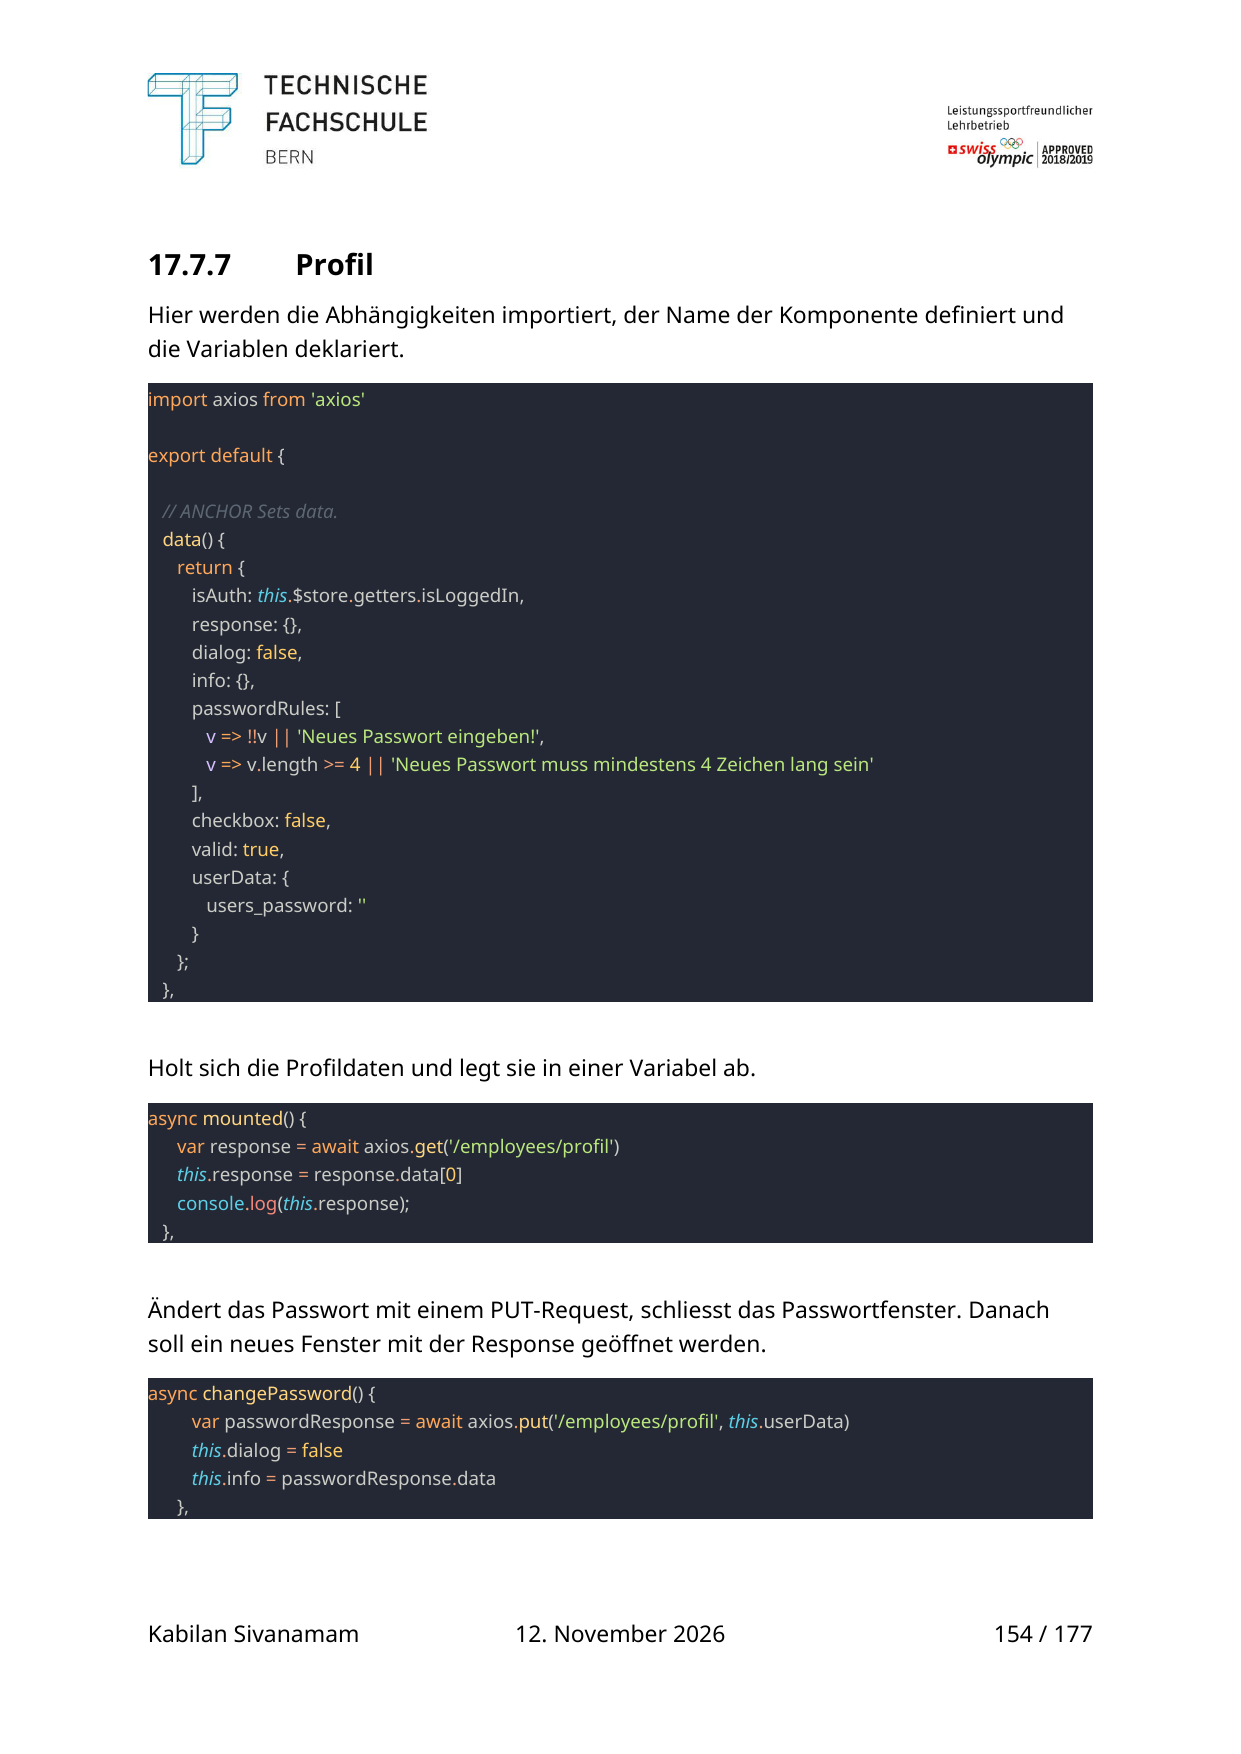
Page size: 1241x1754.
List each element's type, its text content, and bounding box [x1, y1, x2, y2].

text this.response = response.data[0] [148, 1159, 1093, 1187]
text v => !!v || 'Neues Passwort eingeben!', [148, 721, 1093, 749]
text dialog: false, [148, 636, 1093, 664]
picture [147, 73, 1093, 196]
text this.dialog = false [148, 1434, 1093, 1462]
text Holt sich die Profildaten und legt sie in einer Variabel ab. [148, 1052, 1093, 1084]
text console.log(this.response); [148, 1187, 1093, 1215]
text v => v.length >= 4 || 'Neues Passwort muss mindestens 4 Zeichen lang sein' [148, 749, 1093, 777]
text Ändert das Passwort mit einem PUT-Request, schliesst das Passwortfenster. Danach soll ein neues Fenster mit der Response geöffnet werden. [148, 1294, 1093, 1359]
text var passwordResponse = await axios.put('/employees/profil', this.userData) [148, 1406, 1093, 1434]
text valid: true, [148, 833, 1093, 861]
text userData: { [148, 861, 1093, 889]
subtitle Profil [148, 244, 1093, 283]
text checkbox: false, [148, 805, 1093, 833]
text return { [148, 552, 1093, 580]
text Hier werden die Abhängigkeiten importiert, der Name der Komponente definiert und die Variablen deklariert. [148, 299, 1093, 364]
text async mounted() { [148, 1103, 1093, 1131]
text }, [148, 1215, 1093, 1243]
text async changePassword() { [148, 1378, 1093, 1406]
text ], [148, 777, 1093, 805]
text info: {}, [148, 664, 1093, 693]
text this.info = passwordResponse.data [148, 1462, 1093, 1491]
text }, [148, 1491, 1093, 1519]
text users_password: '' [148, 889, 1093, 918]
text passwordRules: [ [148, 693, 1093, 721]
text var response = await axios.get('/employees/profil') [148, 1131, 1093, 1159]
text }, [148, 974, 1093, 1002]
text }; [148, 946, 1093, 974]
text // ANCHOR Sets data. [148, 496, 1093, 524]
text isAuth: this.$store.getters.isLoggedIn, [148, 580, 1093, 608]
text data() { [148, 524, 1093, 552]
text response: {}, [148, 608, 1093, 636]
text import axios from 'axios' [148, 383, 1093, 411]
text export default { [148, 439, 1093, 468]
text } [148, 918, 1093, 946]
